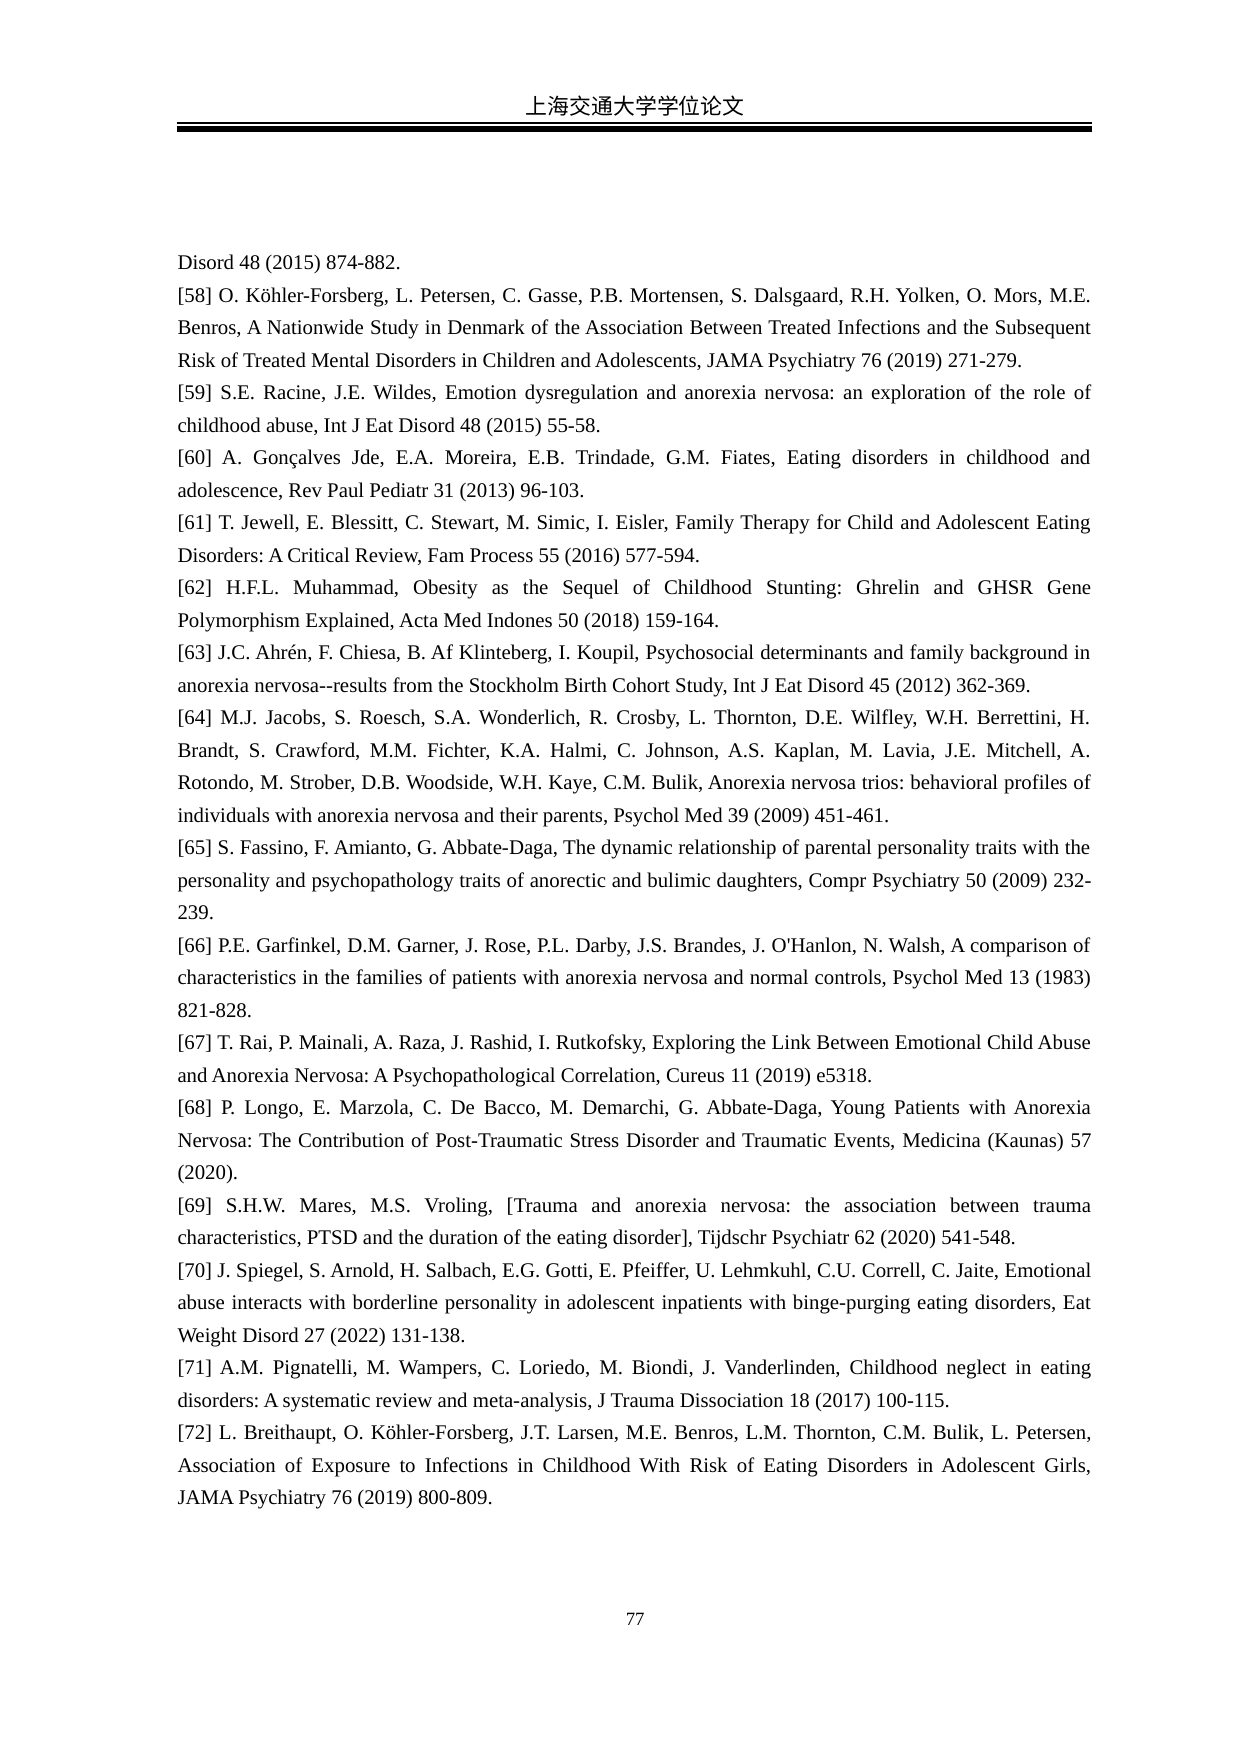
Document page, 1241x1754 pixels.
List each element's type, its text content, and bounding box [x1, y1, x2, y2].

text [62] H.F.L. Muhammad, Obesity as the Sequel of Childhood Stunting: Ghrelin and GHSR Gene Polymorphism Explained, Acta Med Indones 50 (2018) 159-164. [177, 571, 1092, 636]
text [177, 246, 1092, 279]
text [66] P.E. Garfinkel, D.M. Garner, J. Rose, P.L. Darby, J.S. Brandes, J. O'Hanlon, N. Walsh, A comparison of characteristics in the families of patients with anorexia nervosa and normal controls, Psychol Med 13 (1983) 821-828. [177, 929, 1092, 1026]
text [69] S.H.W. Mares, M.S. Vroling, [Trauma and anorexia nervosa: the association between trauma characteristics, PTSD and the duration of the eating disorder], Tijdschr Psychiatr 62 (2020) 541-548. [177, 1189, 1092, 1254]
text [67] T. Rai, P. Mainali, A. Raza, J. Rashid, I. Rutkofsky, Exploring the Link Between Emotional Child Abuse and Anorexia Nervosa: A Psychopathological Correlation, Cureus 11 (2019) e5318. [177, 1026, 1092, 1091]
text [70] J. Spiegel, S. Arnold, H. Salbach, E.G. Gotti, E. Pfeiffer, U. Lehmkuhl, C.U. Correll, C. Jaite, Emotional abuse interacts with borderline personality in adolescent inpatients with binge-purging eating disorders, Eat Weight Disord 27 (2022) 131-138. [177, 1254, 1092, 1351]
text [60] A. Gonçalves Jde, E.A. Moreira, E.B. Trindade, G.M. Fiates, Eating disorders in childhood and adolescence, Rev Paul Pediatr 31 (2013) 96-103. [177, 441, 1092, 506]
text [72] L. Breithaupt, O. Köhler-Forsberg, J.T. Larsen, M.E. Benros, L.M. Thornton, C.M. Bulik, L. Petersen, Association of Exposure to Infections in Childhood With Risk of Eating Disorders in Adolescent Girls, JAMA Psychiatry 76 (2019) 800-809. [177, 1416, 1092, 1514]
text [59] S.E. Racine, J.E. Wildes, Emotion dysregulation and anorexia nervosa: an exploration of the role of childhood abuse, Int J Eat Disord 48 (2015) 55-58. [177, 376, 1092, 441]
text [61] T. Jewell, E. Blessitt, C. Stewart, M. Simic, I. Eisler, Family Therapy for Child and Adolescent Eating Disorders: A Critical Review, Fam Process 55 (2016) 577-594. [177, 506, 1092, 571]
text [65] S. Fassino, F. Amianto, G. Abbate-Daga, The dynamic relationship of parental personality traits with the personality and psychopathology traits of anorectic and bulimic daughters, Compr Psychiatry 50 (2009) 232-239. [177, 831, 1092, 929]
text [68] P. Longo, E. Marzola, C. De Bacco, M. Demarchi, G. Abbate-Daga, Young Patients with Anorexia Nervosa: The Contribution of Post-Traumatic Stress Disorder and Traumatic Events, Medicina (Kaunas) 57 (2020). [177, 1091, 1092, 1189]
text [64] M.J. Jacobs, S. Roesch, S.A. Wonderlich, R. Crosby, L. Thornton, D.E. Wilfley, W.H. Berrettini, H. Brandt, S. Crawford, M.M. Fichter, K.A. Halmi, C. Johnson, A.S. Kaplan, M. Lavia, J.E. Mitchell, A. Rotondo, M. Strober, D.B. Woodside, W.H. Kaye, C.M. Bulik, Anorexia nervosa trios: behavioral profiles of individuals with anorexia nervosa and their parents, Psychol Med 39 (2009) 451-461. [177, 701, 1092, 831]
text [58] O. Köhler-Forsberg, L. Petersen, C. Gasse, P.B. Mortensen, S. Dalsgaard, R.H. Yolken, O. Mors, M.E. Benros, A Nationwide Study in Denmark of the Association Between Treated Infections and the Subsequent Risk of Treated Mental Disorders in Children and Adolescents, JAMA Psychiatry 76 (2019) 271-279. [177, 279, 1092, 376]
text [71] A.M. Pignatelli, M. Wampers, C. Loriedo, M. Biondi, J. Vanderlinden, Childhood neglect in eating disorders: A systematic review and meta-analysis, J Trauma Dissociation 18 (2017) 100-115. [177, 1351, 1092, 1416]
text [63] J.C. Ahrén, F. Chiesa, B. Af Klinteberg, I. Koupil, Psychosocial determinants and family background in anorexia nervosa--results from the Stockholm Birth Cohort Study, Int J Eat Disord 45 (2012) 362-369. [177, 636, 1092, 701]
